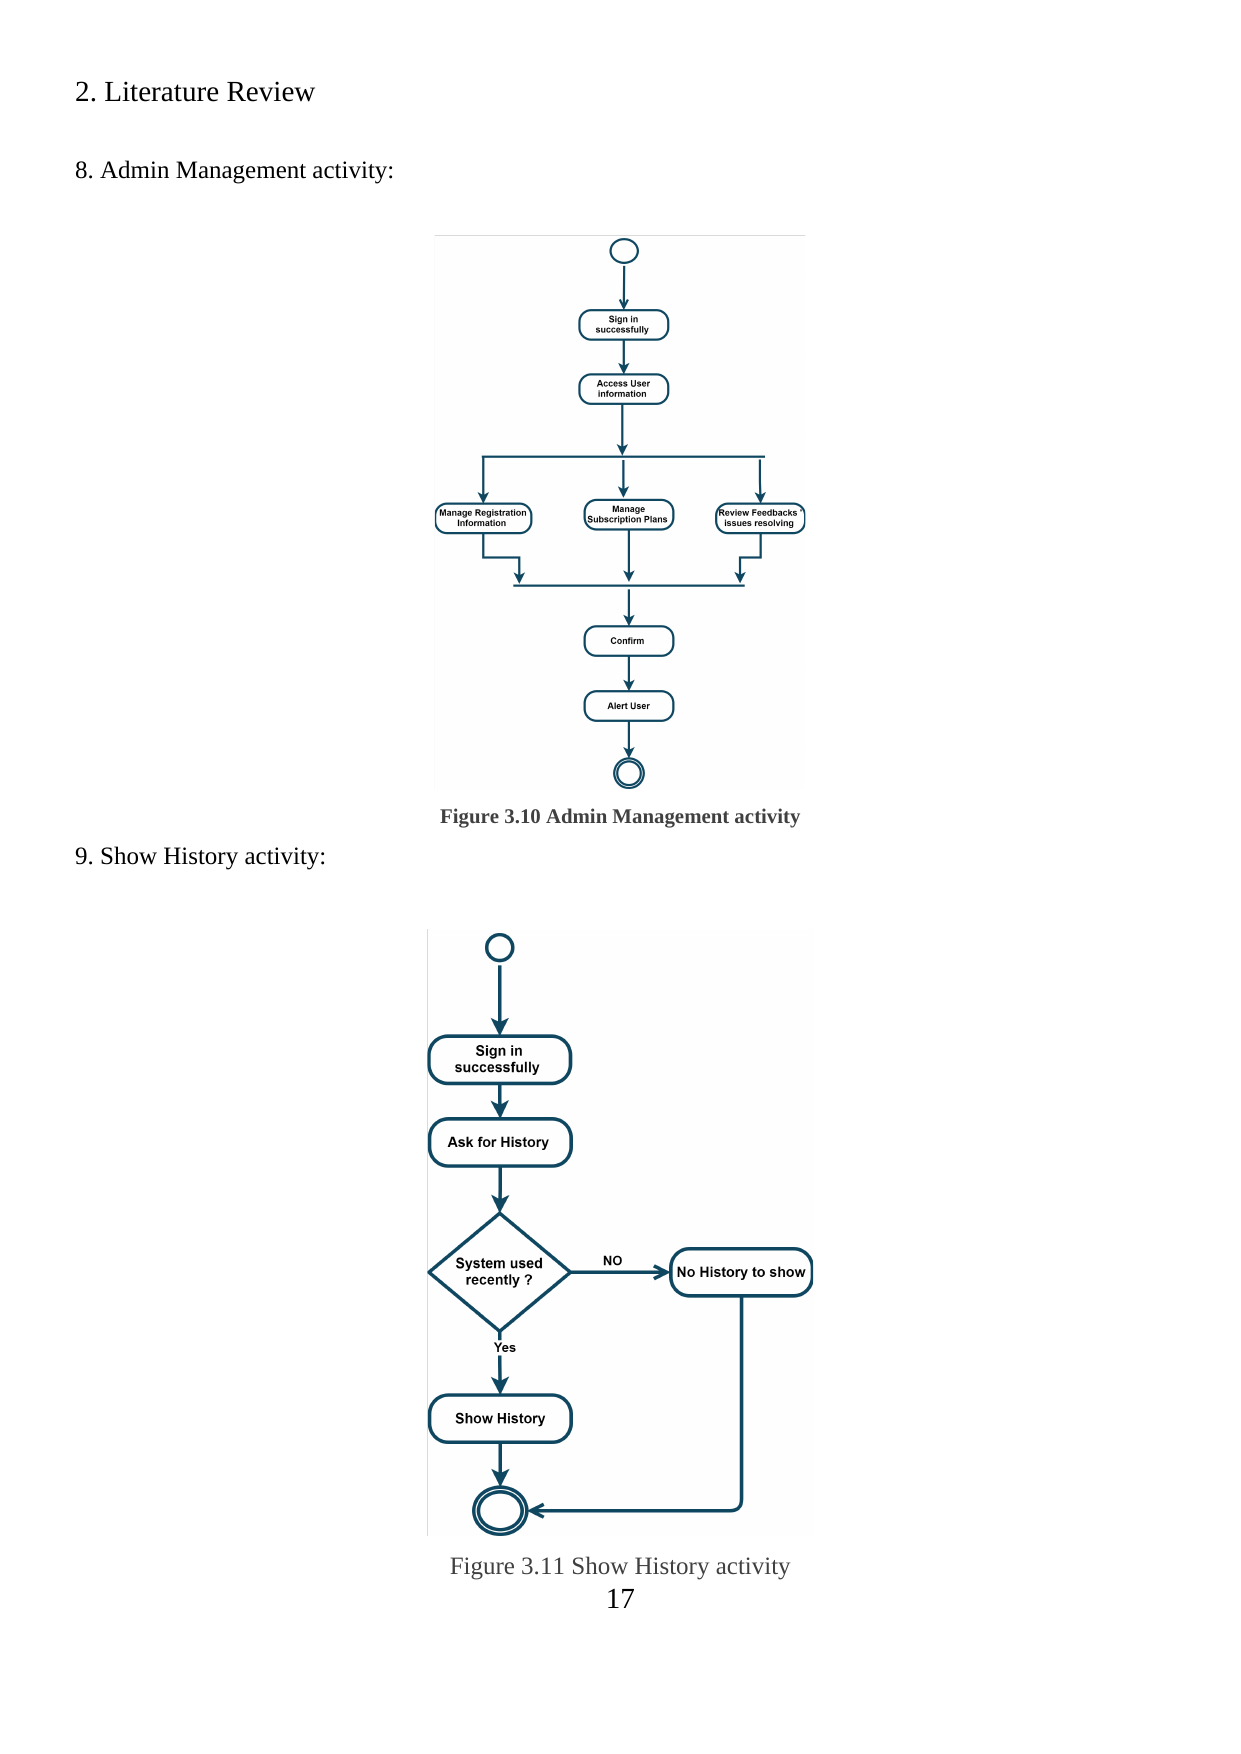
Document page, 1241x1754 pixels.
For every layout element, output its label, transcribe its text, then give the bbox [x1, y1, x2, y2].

picture [427, 929, 814, 1536]
text 9. Show History activity: [75, 841, 1165, 870]
subtitle 8. Admin Management activity: [75, 123, 1165, 183]
picture [434, 235, 806, 789]
text Figure 3.10 Admin Management activity [75, 804, 1165, 828]
text Figure 3.11 Show History activity [75, 1551, 1165, 1580]
